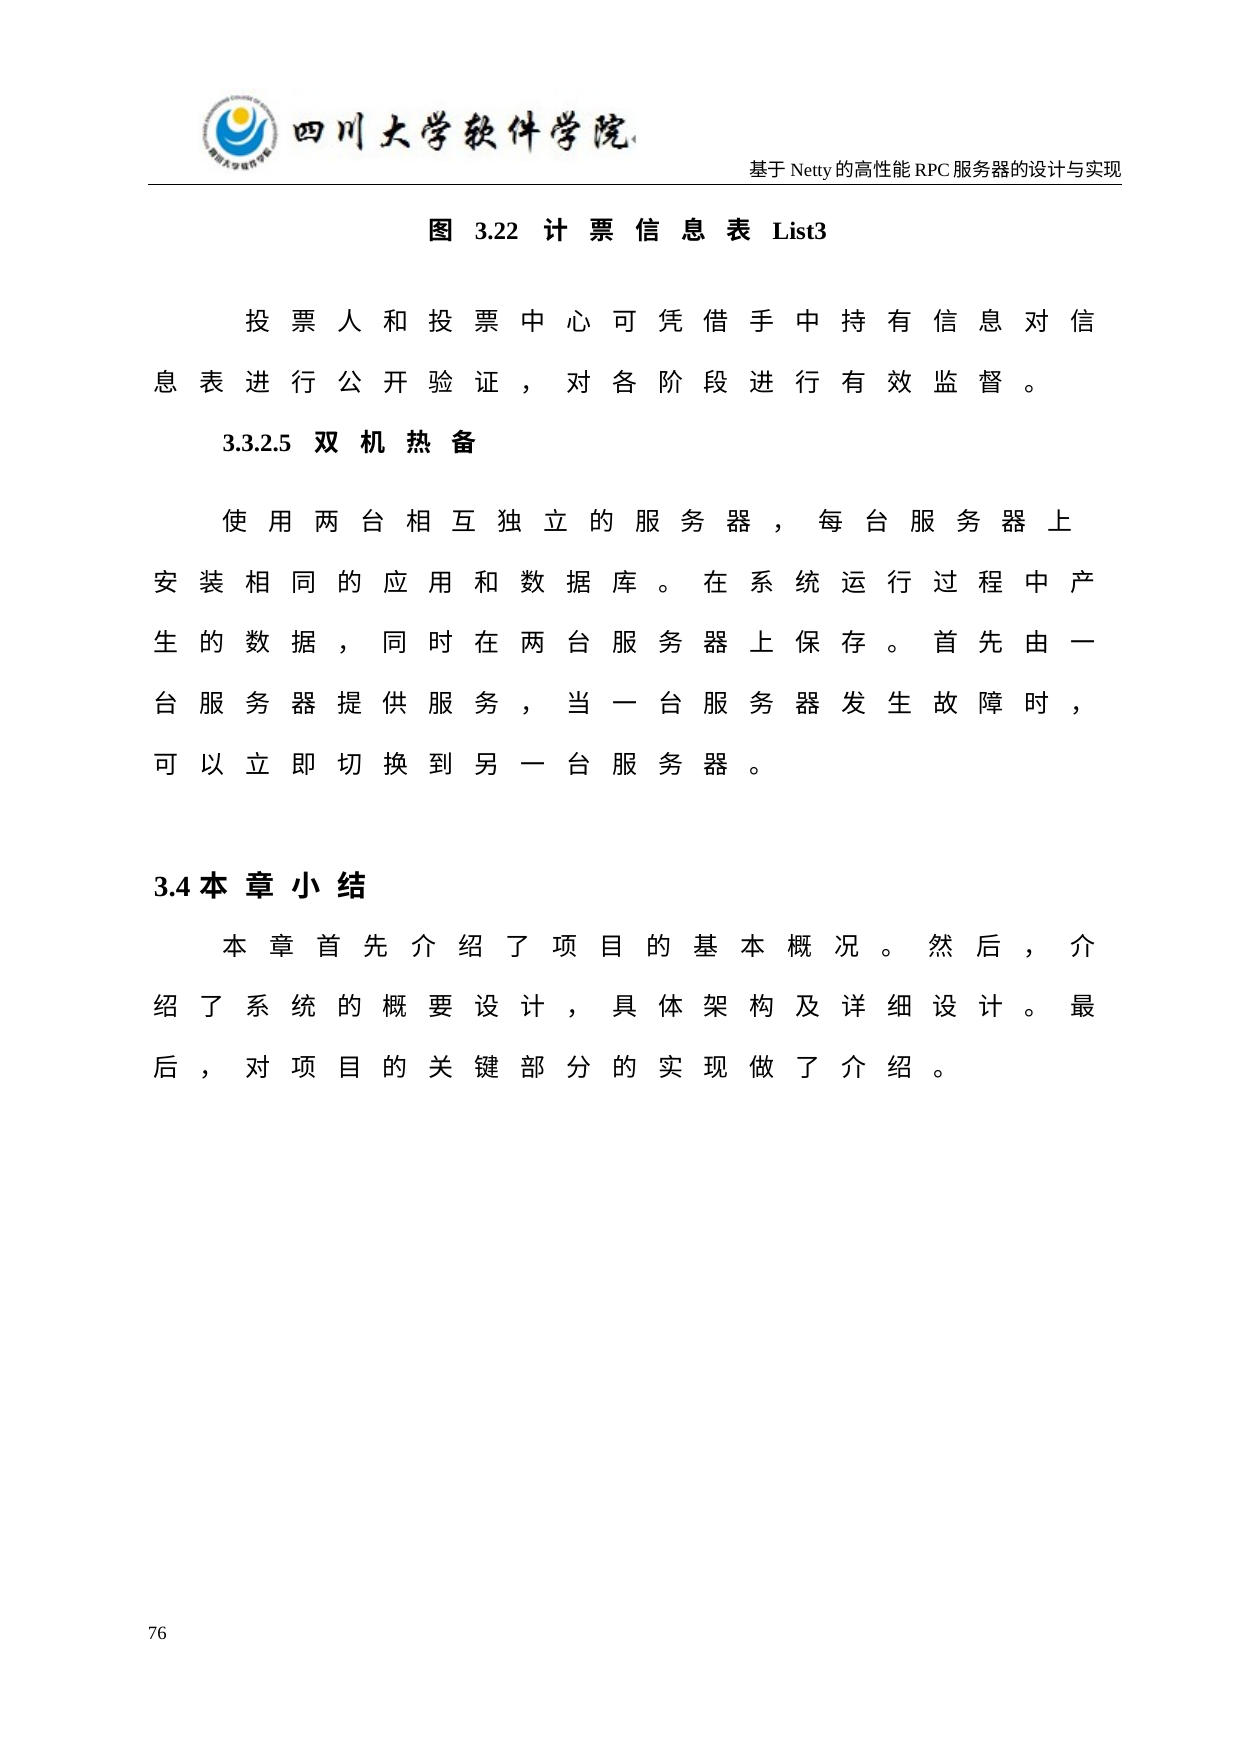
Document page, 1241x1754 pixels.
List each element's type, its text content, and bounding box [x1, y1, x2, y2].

text 本章首先介绍了项目的基本概况。然后，介绍了系统的概要设计，具体架构及详细设计。最后，对项目的关键部分的实现做了介绍。 [154, 914, 1116, 1096]
picture [197, 88, 639, 177]
text 图3.22 计票信息表List3 [154, 198, 1116, 259]
text 3.3.2.5 双机热备 [154, 411, 1116, 471]
text 投票人和投票中心可凭借手中持有信息对信息表进行公开验证，对各阶段进行有效监督。 [154, 289, 1116, 411]
subtitle 3.4本章小结 [154, 853, 1116, 914]
text 使用两台相互独立的服务器，每台服务器上安装相同的应用和数据库。在系统运行过程中产生的数据，同时在两台服务器上保存。首先由一台服务器提供服务，当一台服务器发生故障时，可以立即切换到另一台服务器。 [154, 489, 1116, 793]
